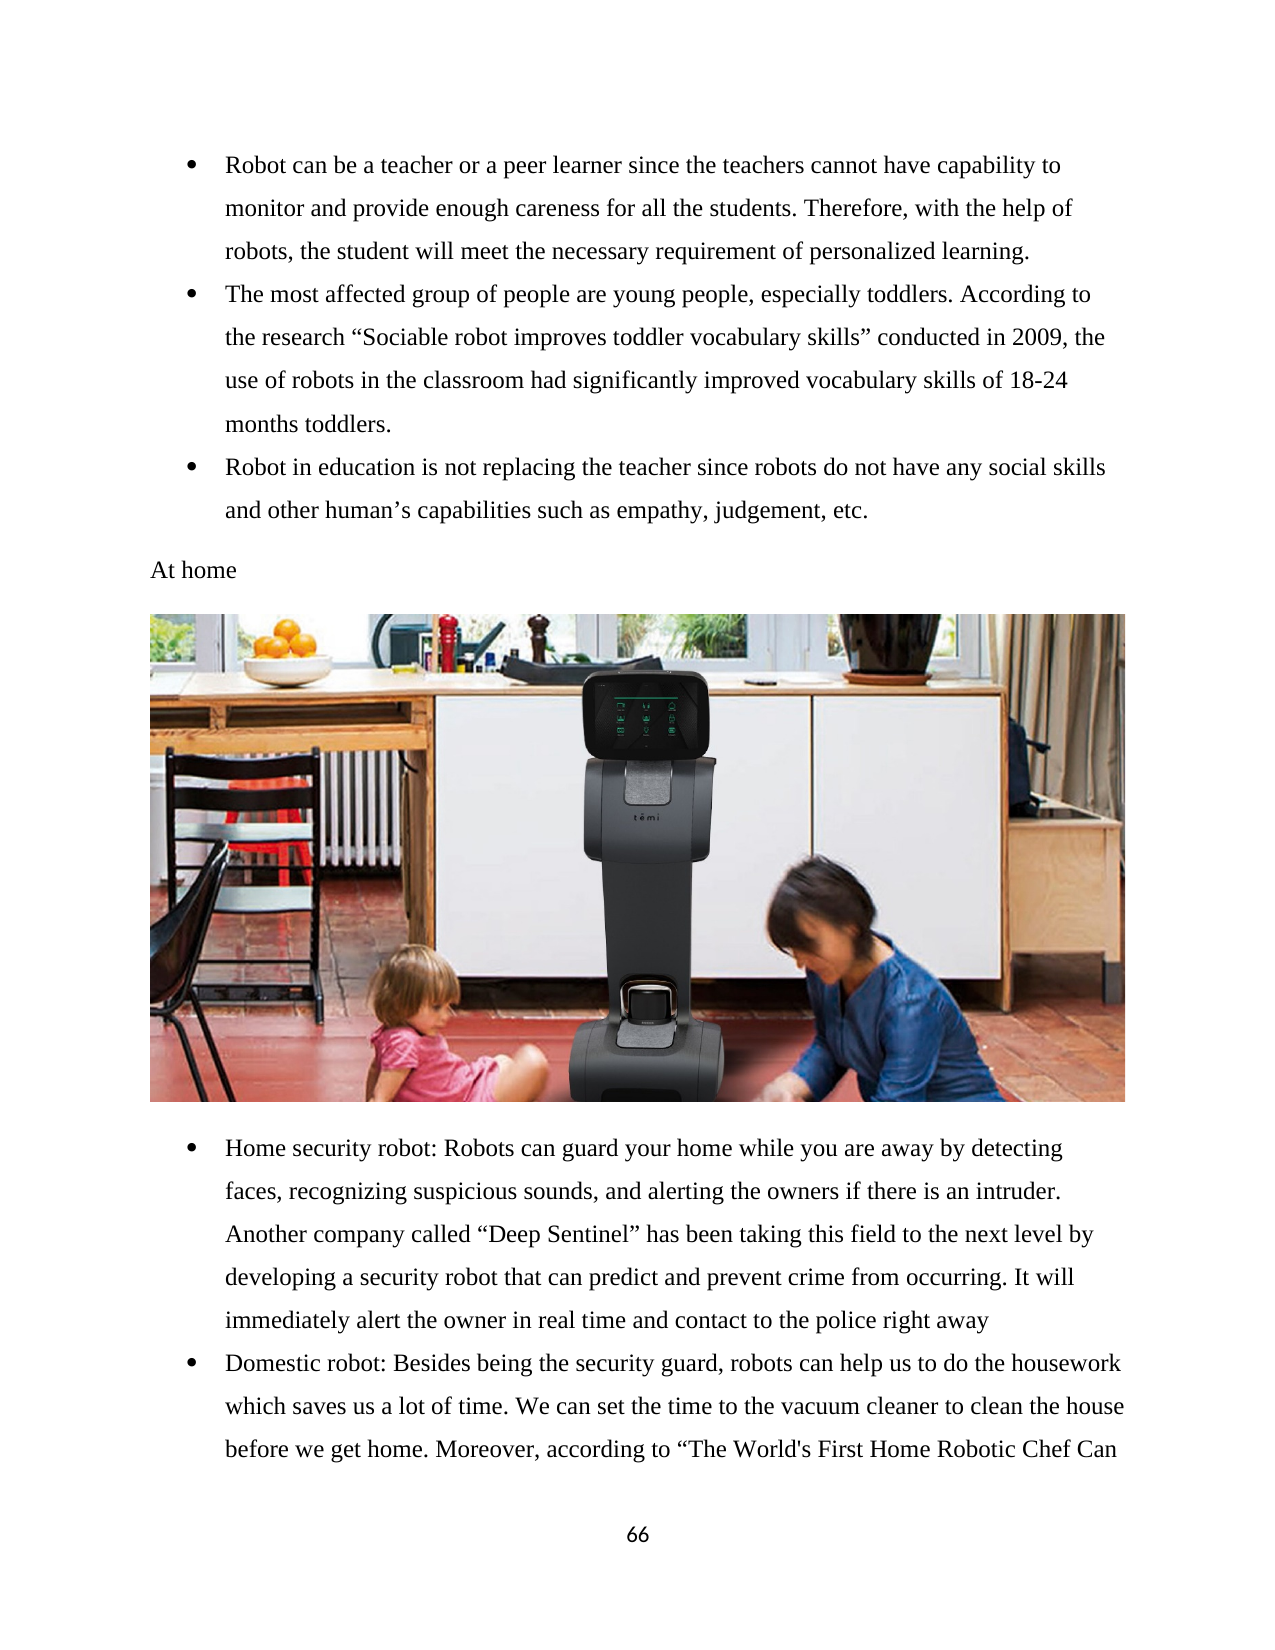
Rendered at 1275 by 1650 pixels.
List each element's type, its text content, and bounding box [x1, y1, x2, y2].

list Home security robot: Robots can guard your home while you are away by detecting faces, recognizing suspicious sounds, and alerting the owners if there is an intruder. Another company called “Deep Sentinel” has been taking this field to the next level by developing a security robot that can predict and prevent crime from occurring. It will immediately alert the owner in real time and contact to the police right away [187, 1133, 1125, 1334]
list The most affected group of people are young people, especially toddlers. According to the research “Sociable robot improves toddler vocabulary skills” conducted in 2009, the use of robots in the classroom had significantly improved vocabulary skills of 18-24 months toddlers. [187, 279, 1125, 437]
picture [150, 614, 1125, 1102]
text At home [150, 555, 1125, 583]
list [187, 1348, 1125, 1463]
list Robot can be a teacher or a peer learner since the teachers cannot have capability to monitor and provide enough careness for all the students. Therefore, with the help of robots, the student will meet the necessary requirement of personalized learning. [187, 150, 1125, 265]
list Robot in education is not replacing the teacher since robots do not have any social skills and other human’s capabilities such as empathy, judgement, etc. [187, 452, 1125, 524]
